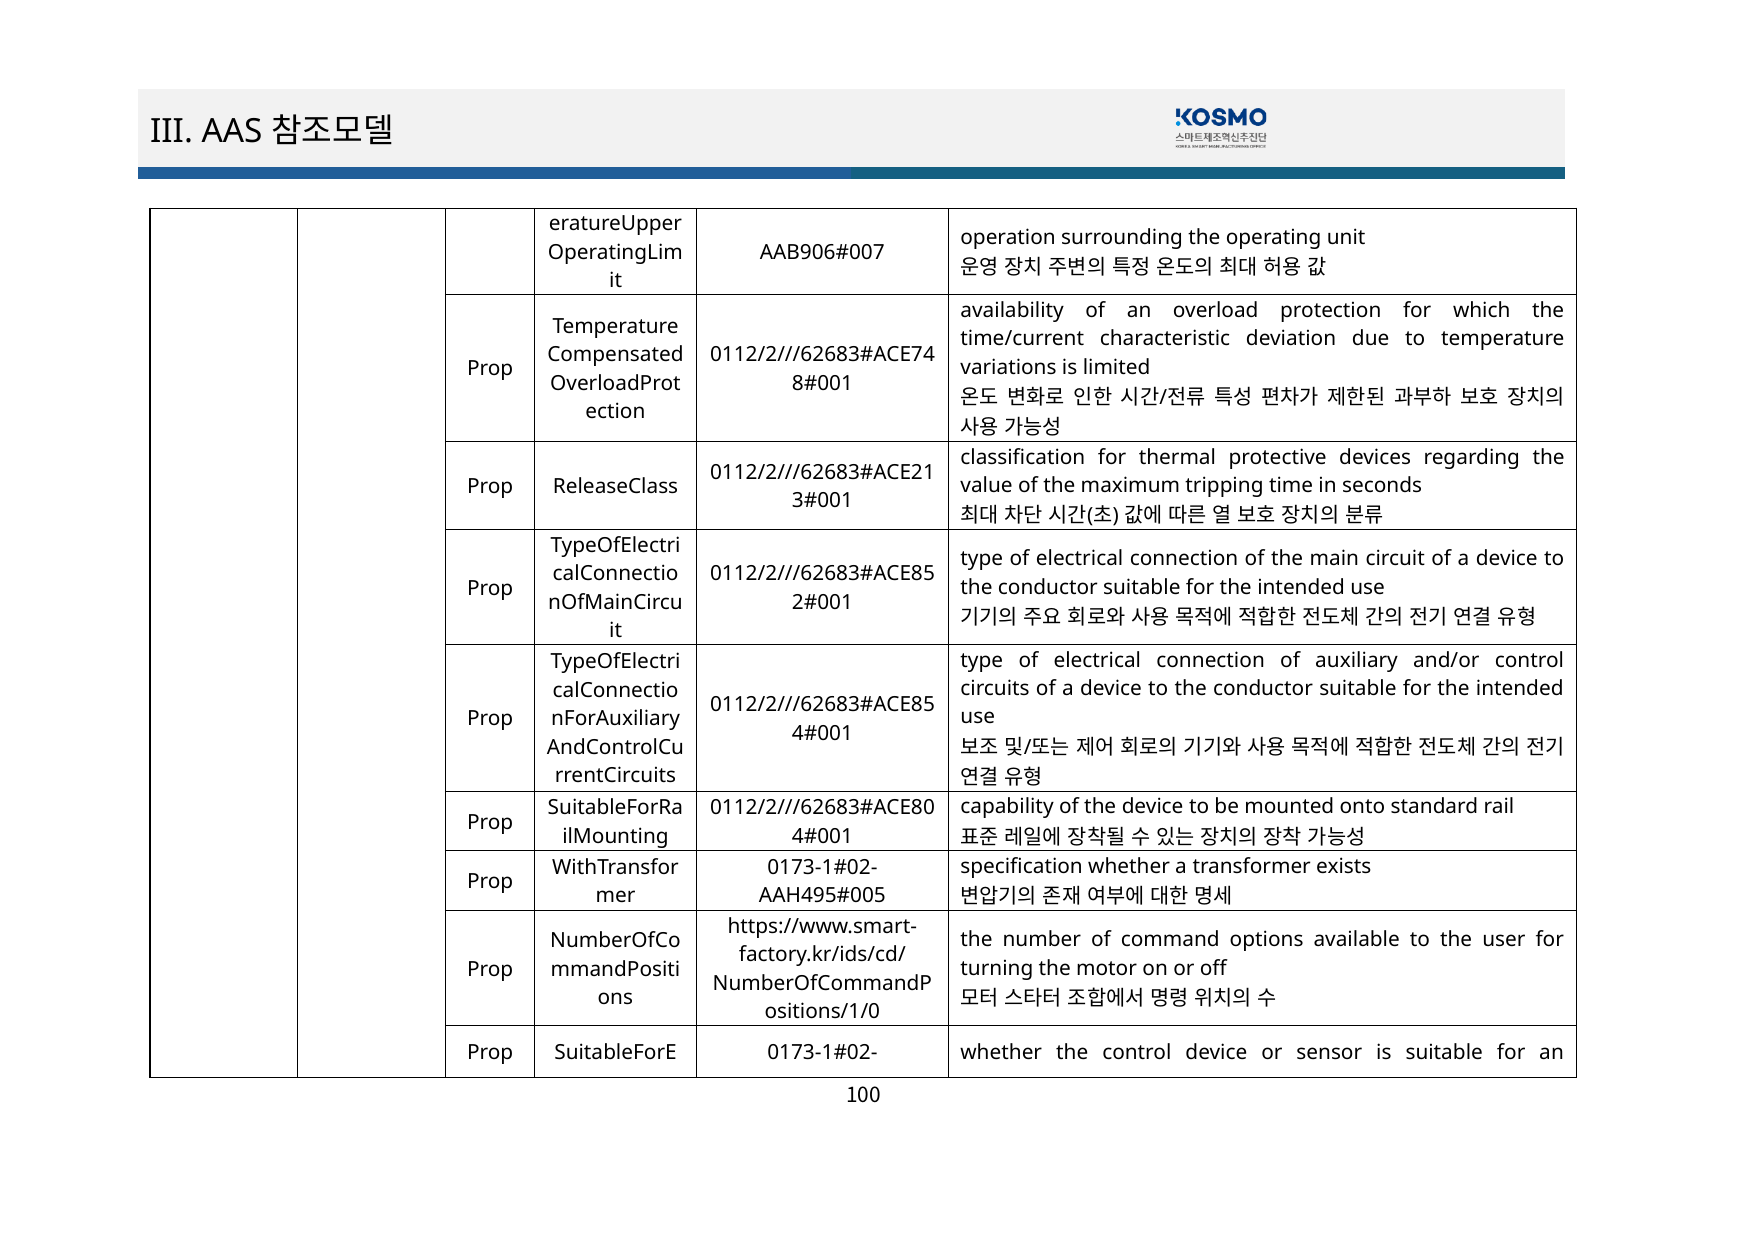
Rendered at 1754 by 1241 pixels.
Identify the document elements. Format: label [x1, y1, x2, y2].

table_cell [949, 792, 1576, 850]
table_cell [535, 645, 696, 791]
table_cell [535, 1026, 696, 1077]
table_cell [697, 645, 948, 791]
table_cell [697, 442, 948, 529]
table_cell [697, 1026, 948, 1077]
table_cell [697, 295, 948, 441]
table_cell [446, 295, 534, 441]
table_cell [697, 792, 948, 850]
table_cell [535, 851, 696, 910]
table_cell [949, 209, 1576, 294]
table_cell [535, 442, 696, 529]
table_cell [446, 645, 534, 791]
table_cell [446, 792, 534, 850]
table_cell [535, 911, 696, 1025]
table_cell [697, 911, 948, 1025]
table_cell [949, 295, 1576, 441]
picture [1175, 108, 1267, 148]
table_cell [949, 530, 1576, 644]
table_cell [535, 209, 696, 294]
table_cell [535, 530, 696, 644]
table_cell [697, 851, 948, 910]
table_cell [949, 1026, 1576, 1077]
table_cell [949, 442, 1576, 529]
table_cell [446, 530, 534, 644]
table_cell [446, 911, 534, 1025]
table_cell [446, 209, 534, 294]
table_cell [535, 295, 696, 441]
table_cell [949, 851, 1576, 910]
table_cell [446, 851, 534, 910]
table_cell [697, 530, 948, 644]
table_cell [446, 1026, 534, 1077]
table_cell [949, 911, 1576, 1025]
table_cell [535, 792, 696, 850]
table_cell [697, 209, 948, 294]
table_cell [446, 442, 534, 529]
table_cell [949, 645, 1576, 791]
